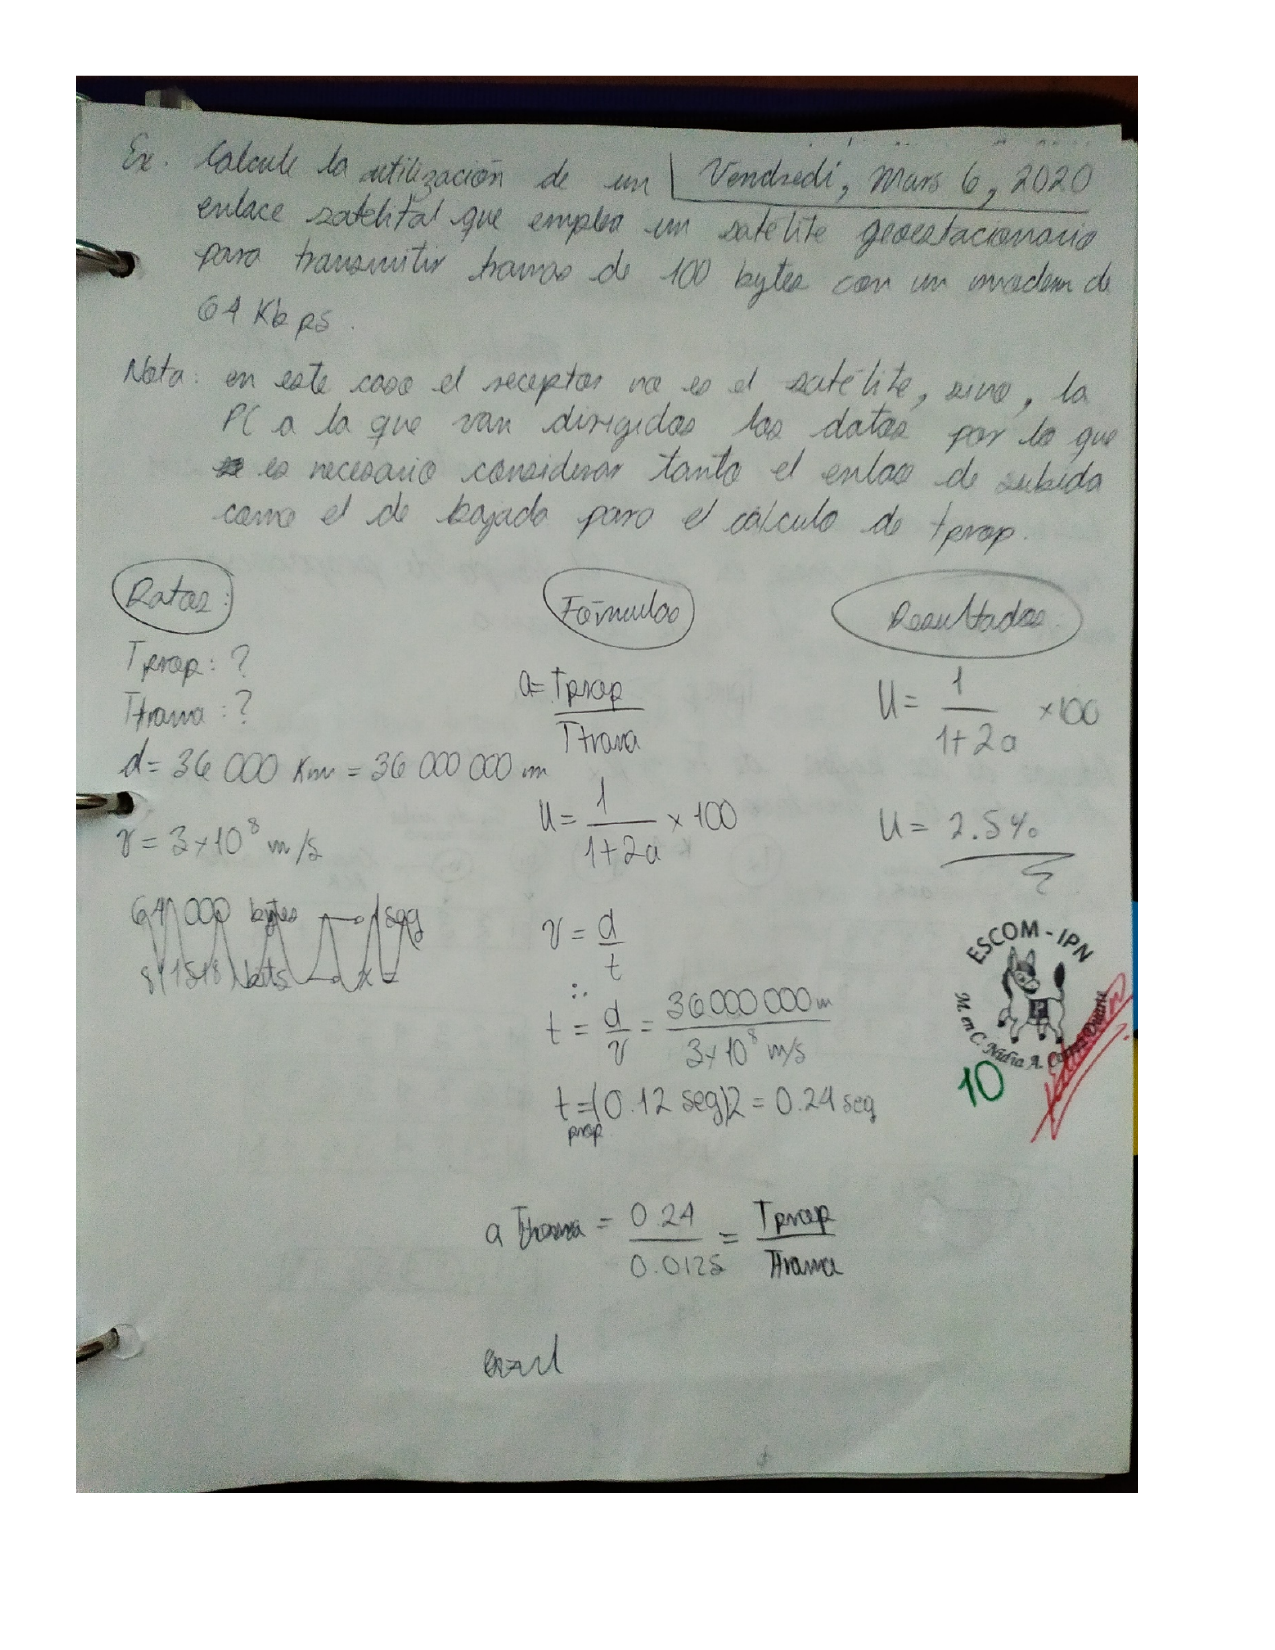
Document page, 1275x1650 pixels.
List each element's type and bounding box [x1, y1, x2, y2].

picture [77, 77, 1138, 1492]
